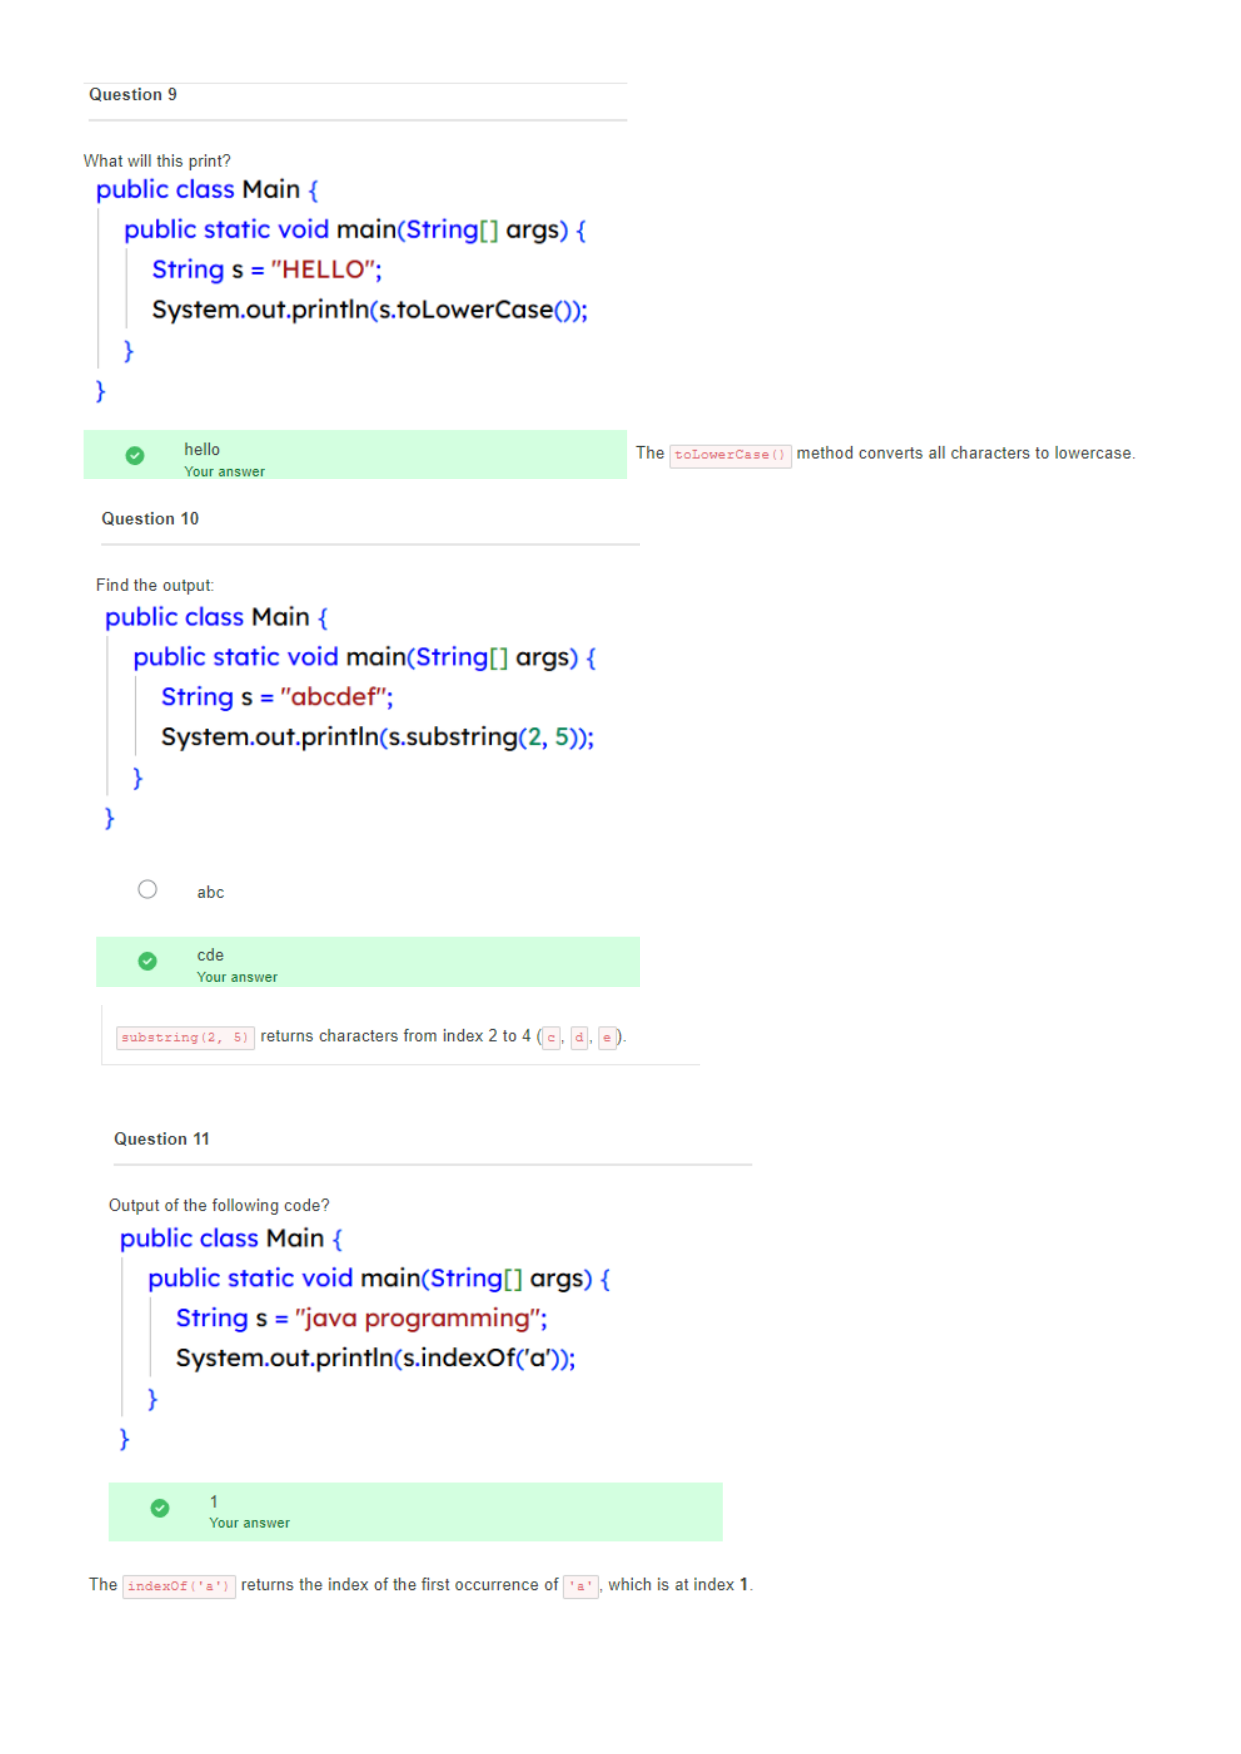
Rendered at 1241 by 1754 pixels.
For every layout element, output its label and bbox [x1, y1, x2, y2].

picture [75, 497, 640, 987]
picture [75, 1005, 700, 1068]
picture [75, 1551, 872, 1612]
picture [75, 1086, 753, 1549]
picture [75, 75, 1157, 479]
